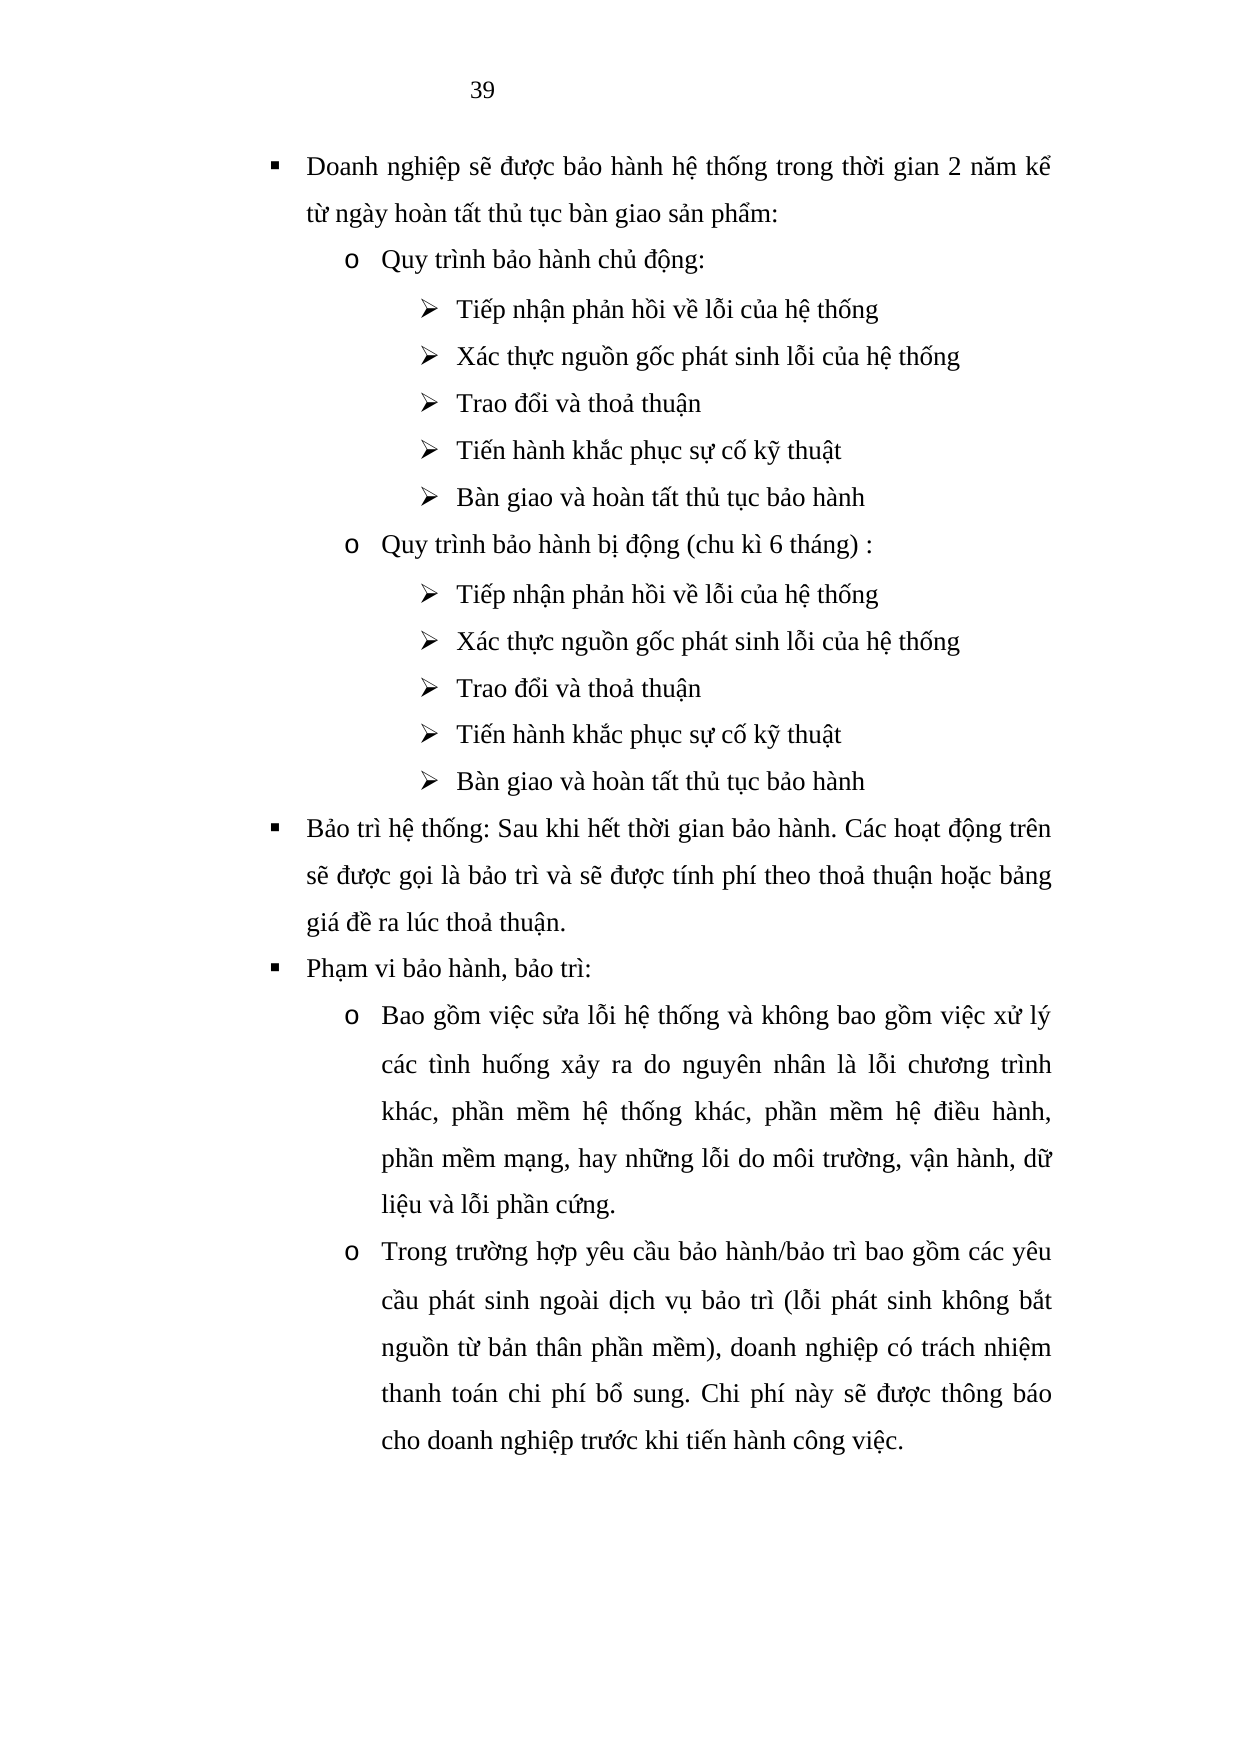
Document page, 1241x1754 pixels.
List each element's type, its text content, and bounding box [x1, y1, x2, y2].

list Bàn giao và hoàn tất thủ tục bảo hành [419, 481, 1053, 512]
list Trong trường hợp yêu cầu bảo hành/bảo trì bao gồm các yêu cầu phát sinh ngoài dịch vụ bảo trì (lỗi phát sinh không bắt nguồn từ bản thân phần mềm), doanh nghiệp có trách nhiệm thanh toán chi phí bổ sung. Chi phí này sẽ được thông báo cho doanh nghiệp trước khi tiến hành công việc. [344, 1235, 1053, 1455]
list Xác thực nguồn gốc phát sinh lỗi của hệ thống [419, 625, 1053, 656]
list Xác thực nguồn gốc phát sinh lỗi của hệ thống [419, 340, 1053, 372]
list Tiếp nhận phản hồi về lỗi của hệ thống [419, 293, 1053, 325]
list Bảo trì hệ thống: Sau khi hết thời gian bảo hành. Các hoạt động trên sẽ được gọi là bảo trì và sẽ được tính phí theo thoả thuận hoặc bảng giá đề ra lúc thoả thuận. [269, 812, 1053, 937]
list Tiến hành khắc phục sự cố kỹ thuật [419, 434, 1053, 465]
list Trao đổi và thoả thuận [419, 672, 1053, 703]
list Trao đổi và thoả thuận [419, 387, 1053, 418]
list Quy trình bảo hành bị động (chu kì 6 tháng) : [344, 528, 1053, 561]
list Bàn giao và hoàn tất thủ tục bảo hành [419, 766, 1053, 797]
list Doanh nghiệp sẽ được bảo hành hệ thống trong thời gian 2 năm kể từ ngày hoàn tất thủ tục bàn giao sản phẩm: [269, 150, 1053, 228]
list Tiếp nhận phản hồi về lỗi của hệ thống [419, 578, 1053, 609]
list Phạm vi bảo hành, bảo trì: [269, 952, 1053, 984]
list Bao gồm việc sửa lỗi hệ thống và không bao gồm việc xử lý các tình huống xảy ra do nguyên nhân là lỗi chương trình khác, phần mềm hệ thống khác, phần mềm hệ điều hành, phần mềm mạng, hay những lỗi do môi trường, vận hành, dữ liệu và lỗi phần cứng. [344, 999, 1053, 1219]
list Tiến hành khắc phục sự cố kỹ thuật [419, 719, 1053, 750]
list Quy trình bảo hành chủ động: [344, 243, 1053, 277]
